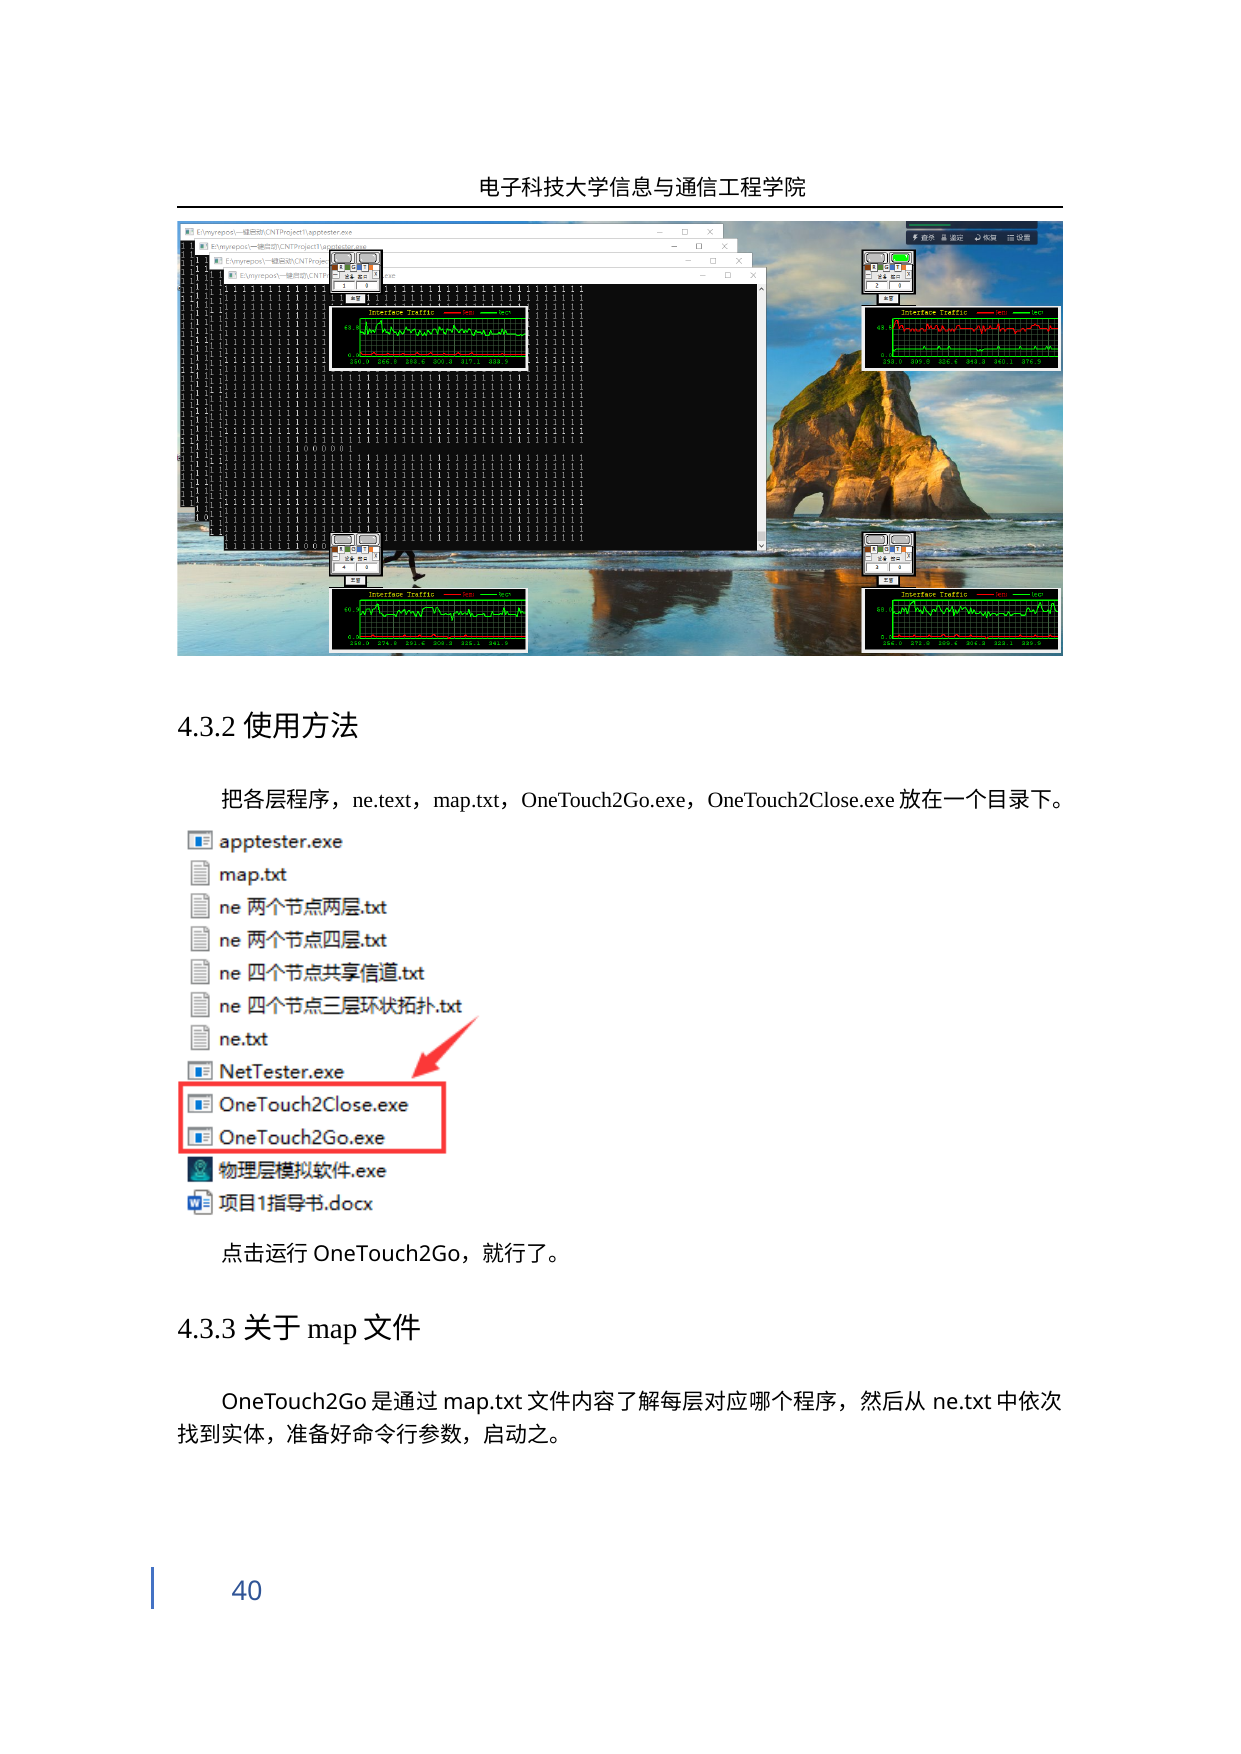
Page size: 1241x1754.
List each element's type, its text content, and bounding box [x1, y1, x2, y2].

list OneTouch2Go是通过map.txt文件内容了解每层对应哪个程序，然后从ne.txt中依次找到实体，准备好命令行参数，启动之。 [177, 1384, 1063, 1449]
text 把各层程序，ne.text，map.txt，OneTouch2Go.exe，OneTouch2Close.exe放在一个目录下。 [177, 781, 1063, 814]
text 点击运行OneTouch2Go，就行了。 [177, 1236, 1063, 1269]
picture [177, 221, 1063, 656]
subtitle 关于map文件 [177, 1294, 1063, 1359]
subtitle 使用方法 [177, 691, 1063, 756]
picture [177, 824, 534, 1226]
